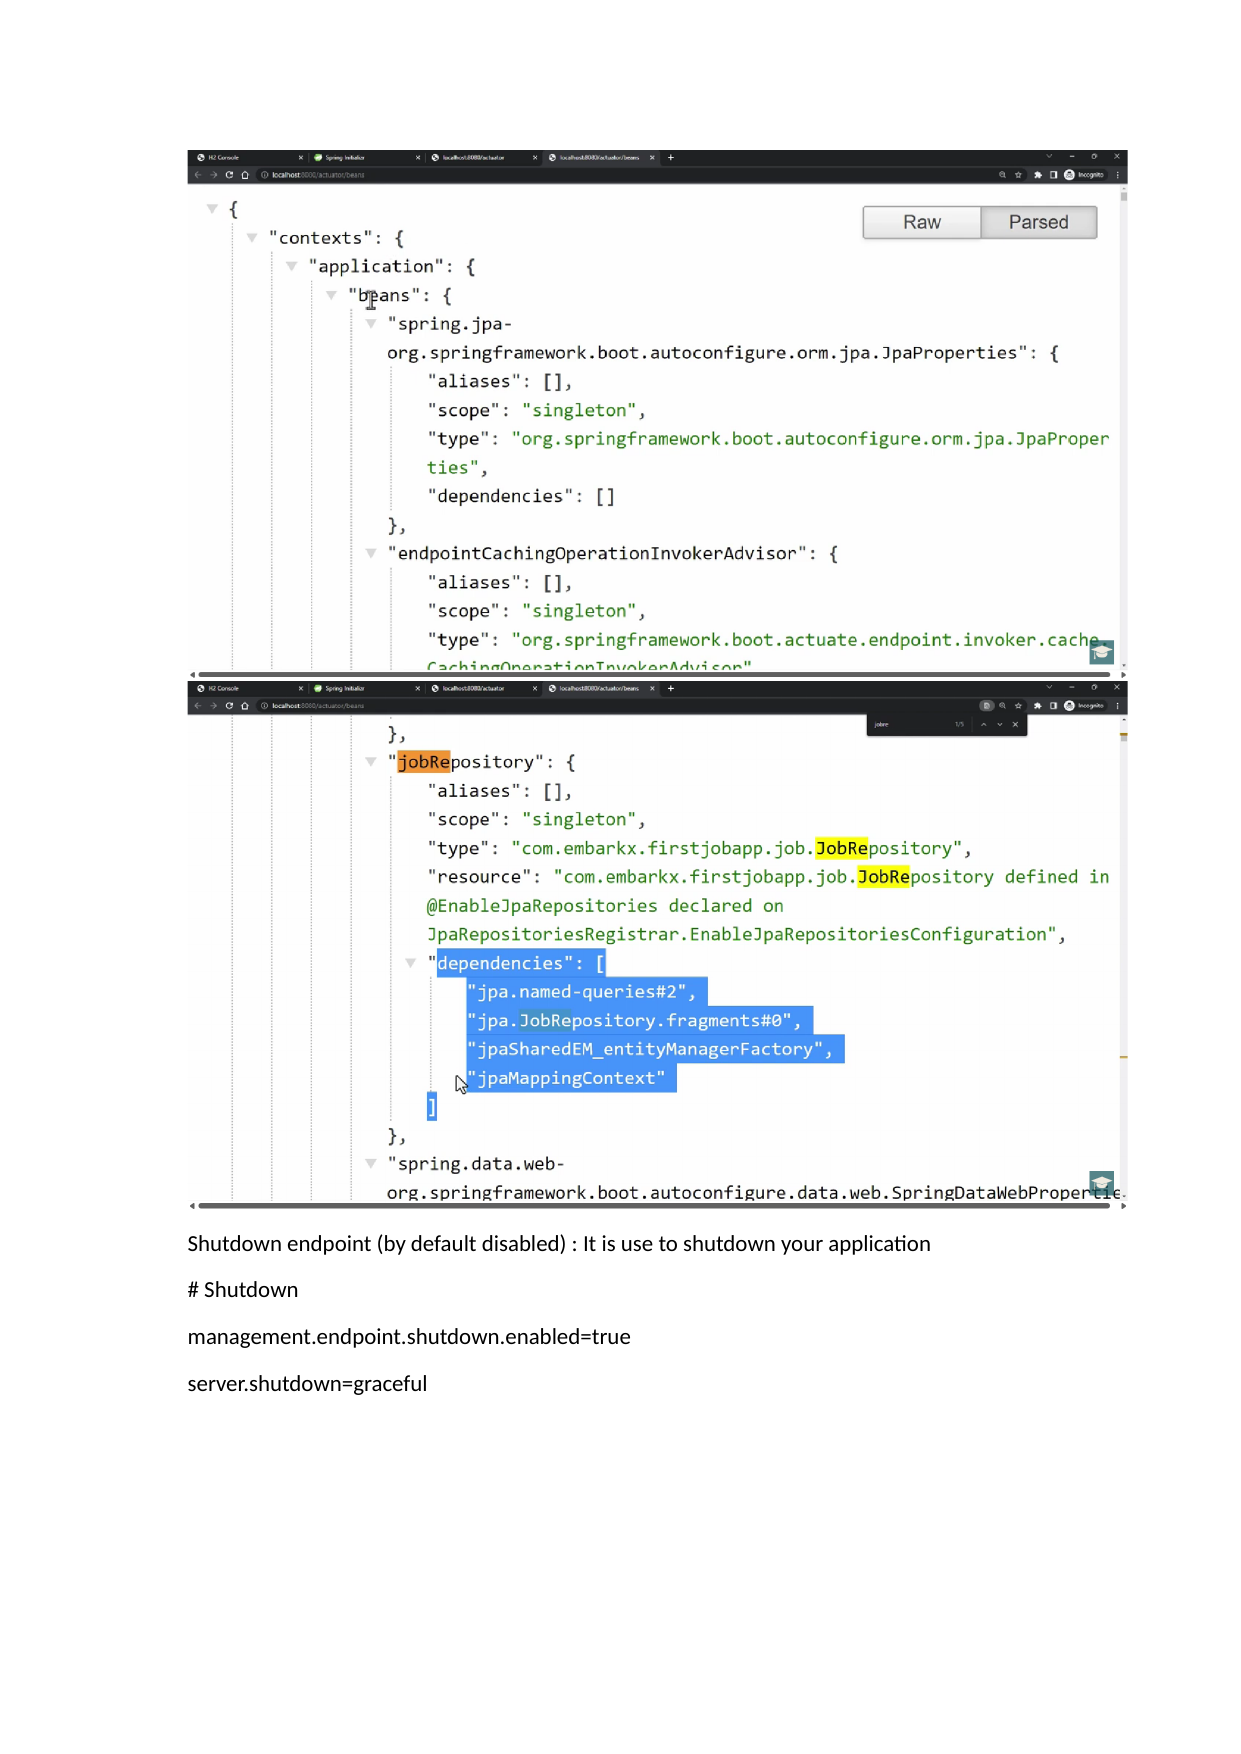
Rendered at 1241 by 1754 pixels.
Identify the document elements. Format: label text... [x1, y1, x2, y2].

picture [187, 681, 1128, 1210]
text # Shutdown [187, 1276, 1090, 1304]
text Shutdown endpoint (by default disabled) : It is use to shutdown your application [187, 1229, 1090, 1257]
text server.shutdown=graceful [187, 1369, 1090, 1397]
text management.endpoint.shutdown.enabled=true [187, 1322, 1090, 1351]
picture [187, 150, 1128, 679]
